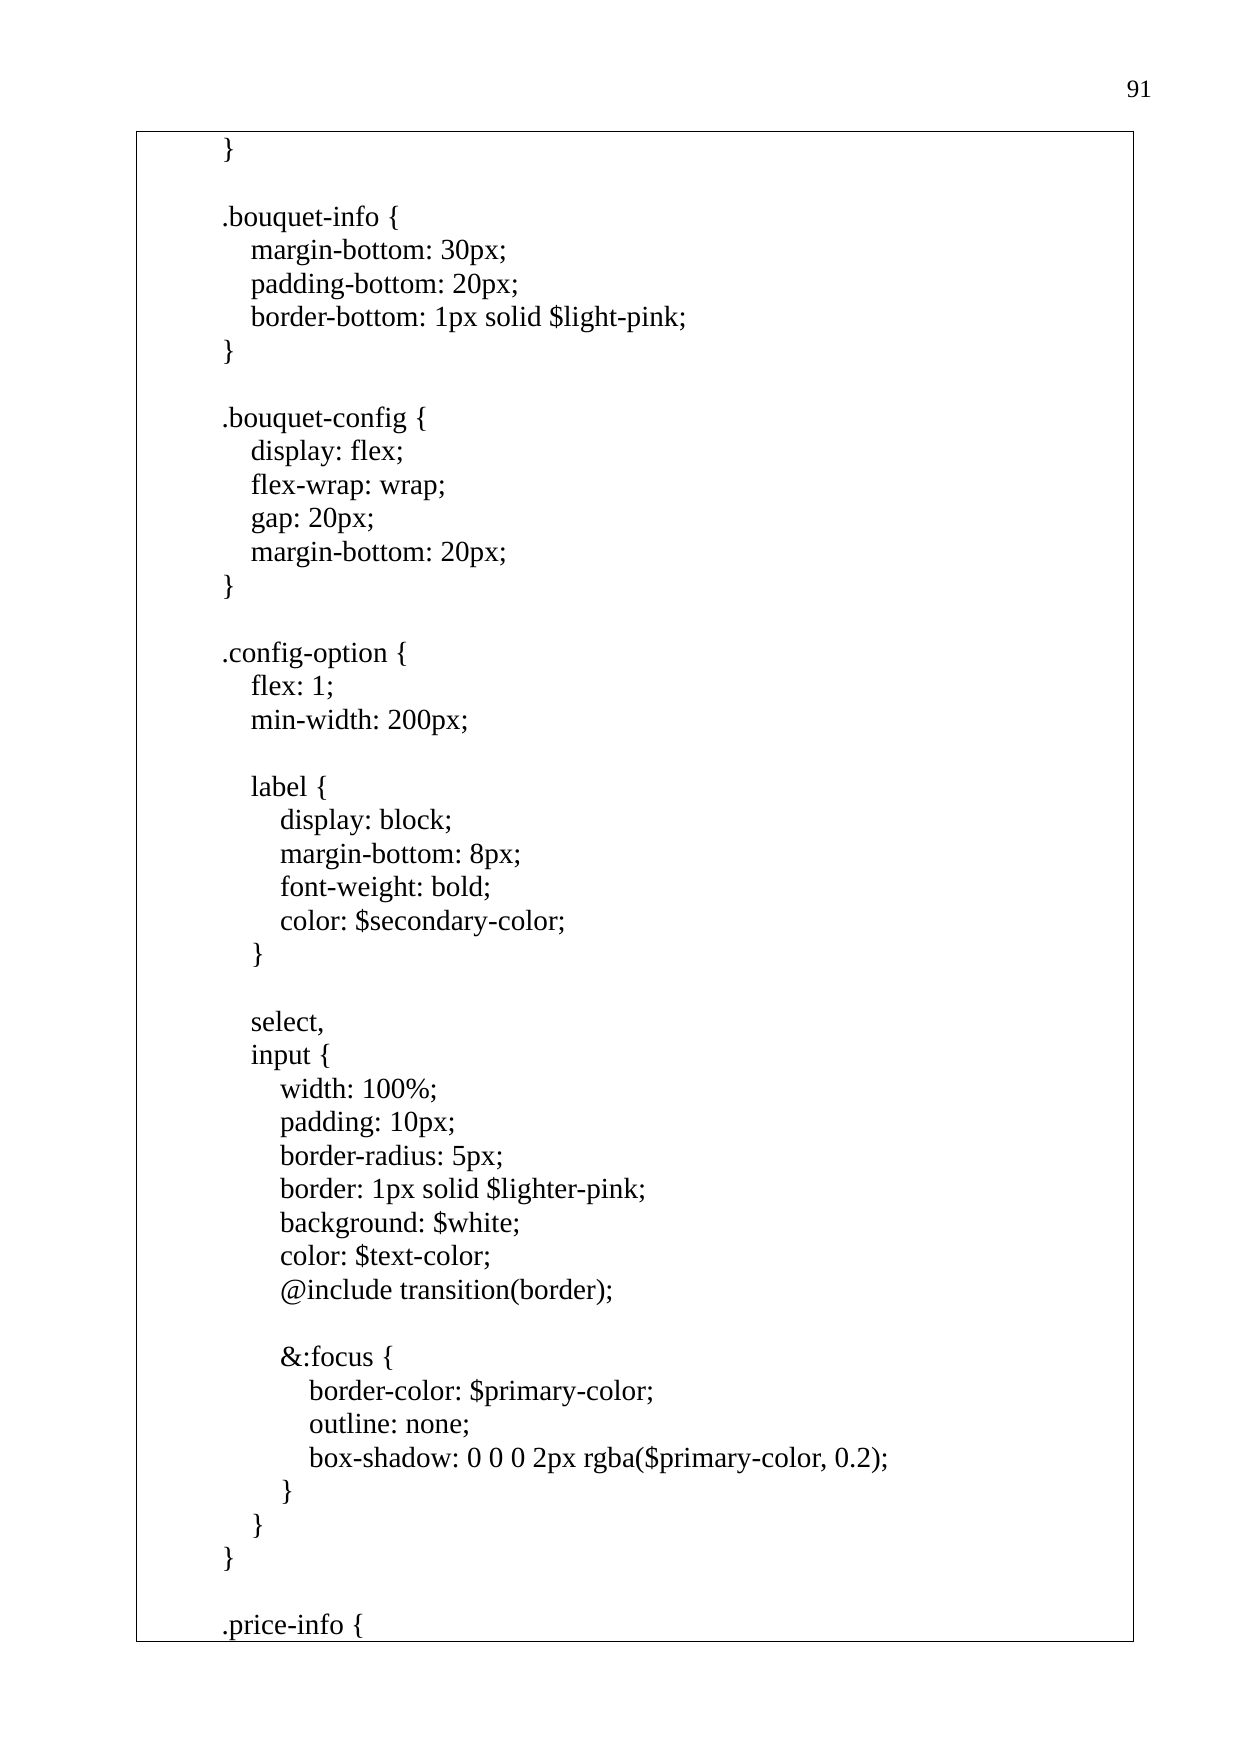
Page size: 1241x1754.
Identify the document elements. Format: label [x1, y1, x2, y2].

table_header [137, 132, 1133, 1641]
